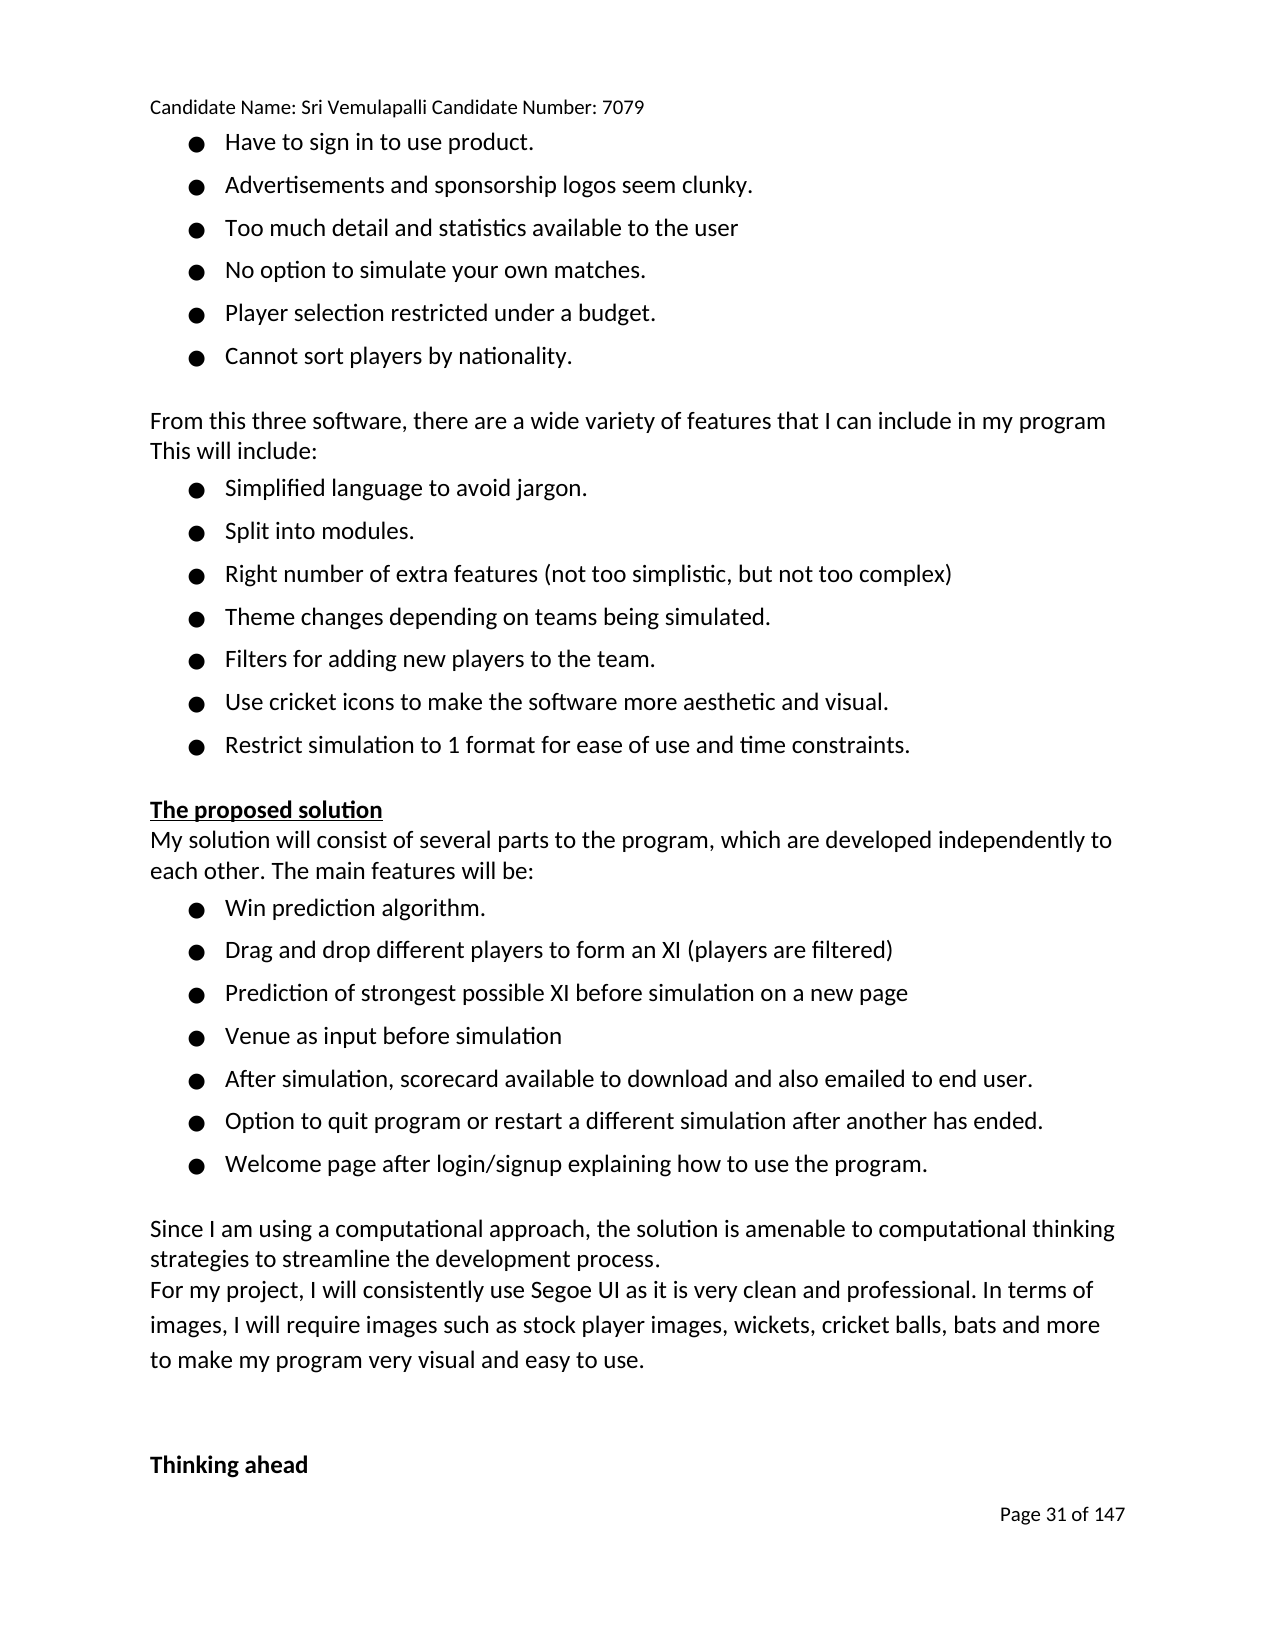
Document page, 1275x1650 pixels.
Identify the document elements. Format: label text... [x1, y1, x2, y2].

list Venue as input before simulation [187, 1013, 1125, 1056]
list After simulation, scorecard available to download and also emailed to end user. [187, 1056, 1125, 1099]
list Option to quit program or restart a different simulation after another has ended. [187, 1099, 1125, 1142]
list No option to simulate your own matches. [187, 248, 1125, 291]
list Have to sign in to use product. [187, 120, 1125, 163]
text Thinking ahead [150, 1449, 1125, 1479]
list Too much detail and statistics available to the user [187, 205, 1125, 248]
list Player selection restricted under a budget. [187, 291, 1125, 333]
list Advertisements and sponsorship logos seem clunky. [187, 163, 1125, 205]
text For my project, I will consistently use Segoe UI as it is very clean and professional. In terms of images, I will require images such as stock player images, wickets, cricket balls, bats and more to make my program very visual and easy to use. [150, 1274, 1125, 1374]
list Restrict simulation to 1 format for ease of use and time constraints. [187, 722, 1125, 765]
text My solution will consist of several parts to the program, which are developed independently to each other. The main features will be: [150, 824, 1125, 885]
list Theme changes depending on teams being simulated. [187, 594, 1125, 637]
list Prediction of strongest possible XI before simulation on a new page [187, 971, 1125, 1013]
list Win prediction algorithm. [187, 885, 1125, 928]
list Simplified language to avoid jargon. [187, 466, 1125, 509]
list Right number of extra features (not too simplistic, but not too complex) [187, 551, 1125, 594]
list Drag and drop different players to form an XI (players are filtered) [187, 928, 1125, 971]
list Welcome page after login/signup explaining how to use the program. [187, 1142, 1125, 1184]
text The proposed solution [150, 794, 1125, 824]
text This will include: [150, 436, 1125, 466]
list Split into modules. [187, 509, 1125, 551]
text From this three software, there are a wide variety of features that I can include in my program [150, 405, 1125, 436]
list Use cricket icons to make the software more aesthetic and visual. [187, 679, 1125, 722]
list Filters for adding new players to the team. [187, 637, 1125, 679]
text Since I am using a computational approach, the solution is amenable to computational thinking strategies to streamline the development process. [150, 1213, 1125, 1274]
list Cannot sort players by nationality. [187, 333, 1125, 376]
